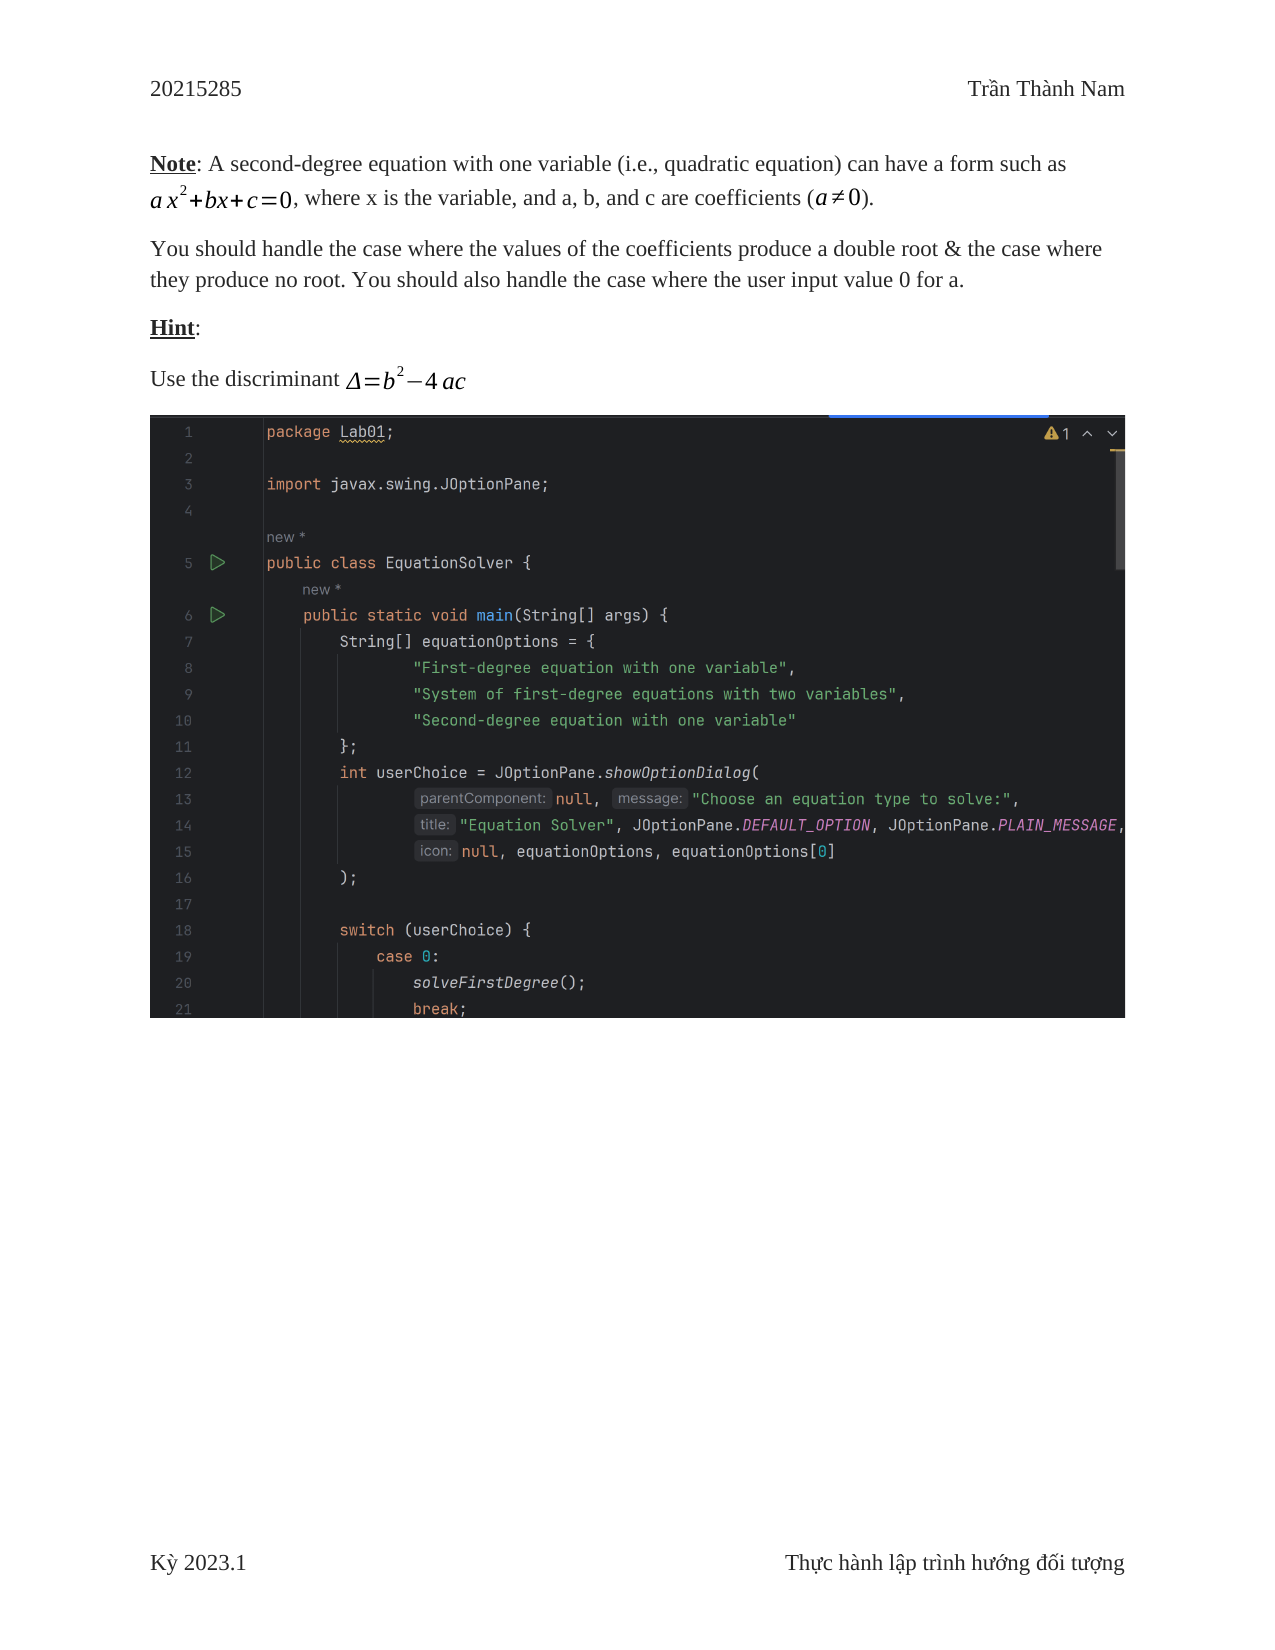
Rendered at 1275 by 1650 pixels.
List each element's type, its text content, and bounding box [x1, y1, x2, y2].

text You should handle the case where the values of the coefficients produce a double root & the case where they produce no root. You should also handle the case where the user input value 0 for a. [150, 234, 1125, 292]
picture [150, 415, 1125, 1018]
text Use the discriminant [150, 363, 1125, 394]
text Note: A second-degree equation with one variable (i.e., quadratic equation) can have a form such as , where x is the variable, and a, b, and c are coefficients (). [150, 150, 1125, 213]
text Hint: [150, 314, 1125, 341]
